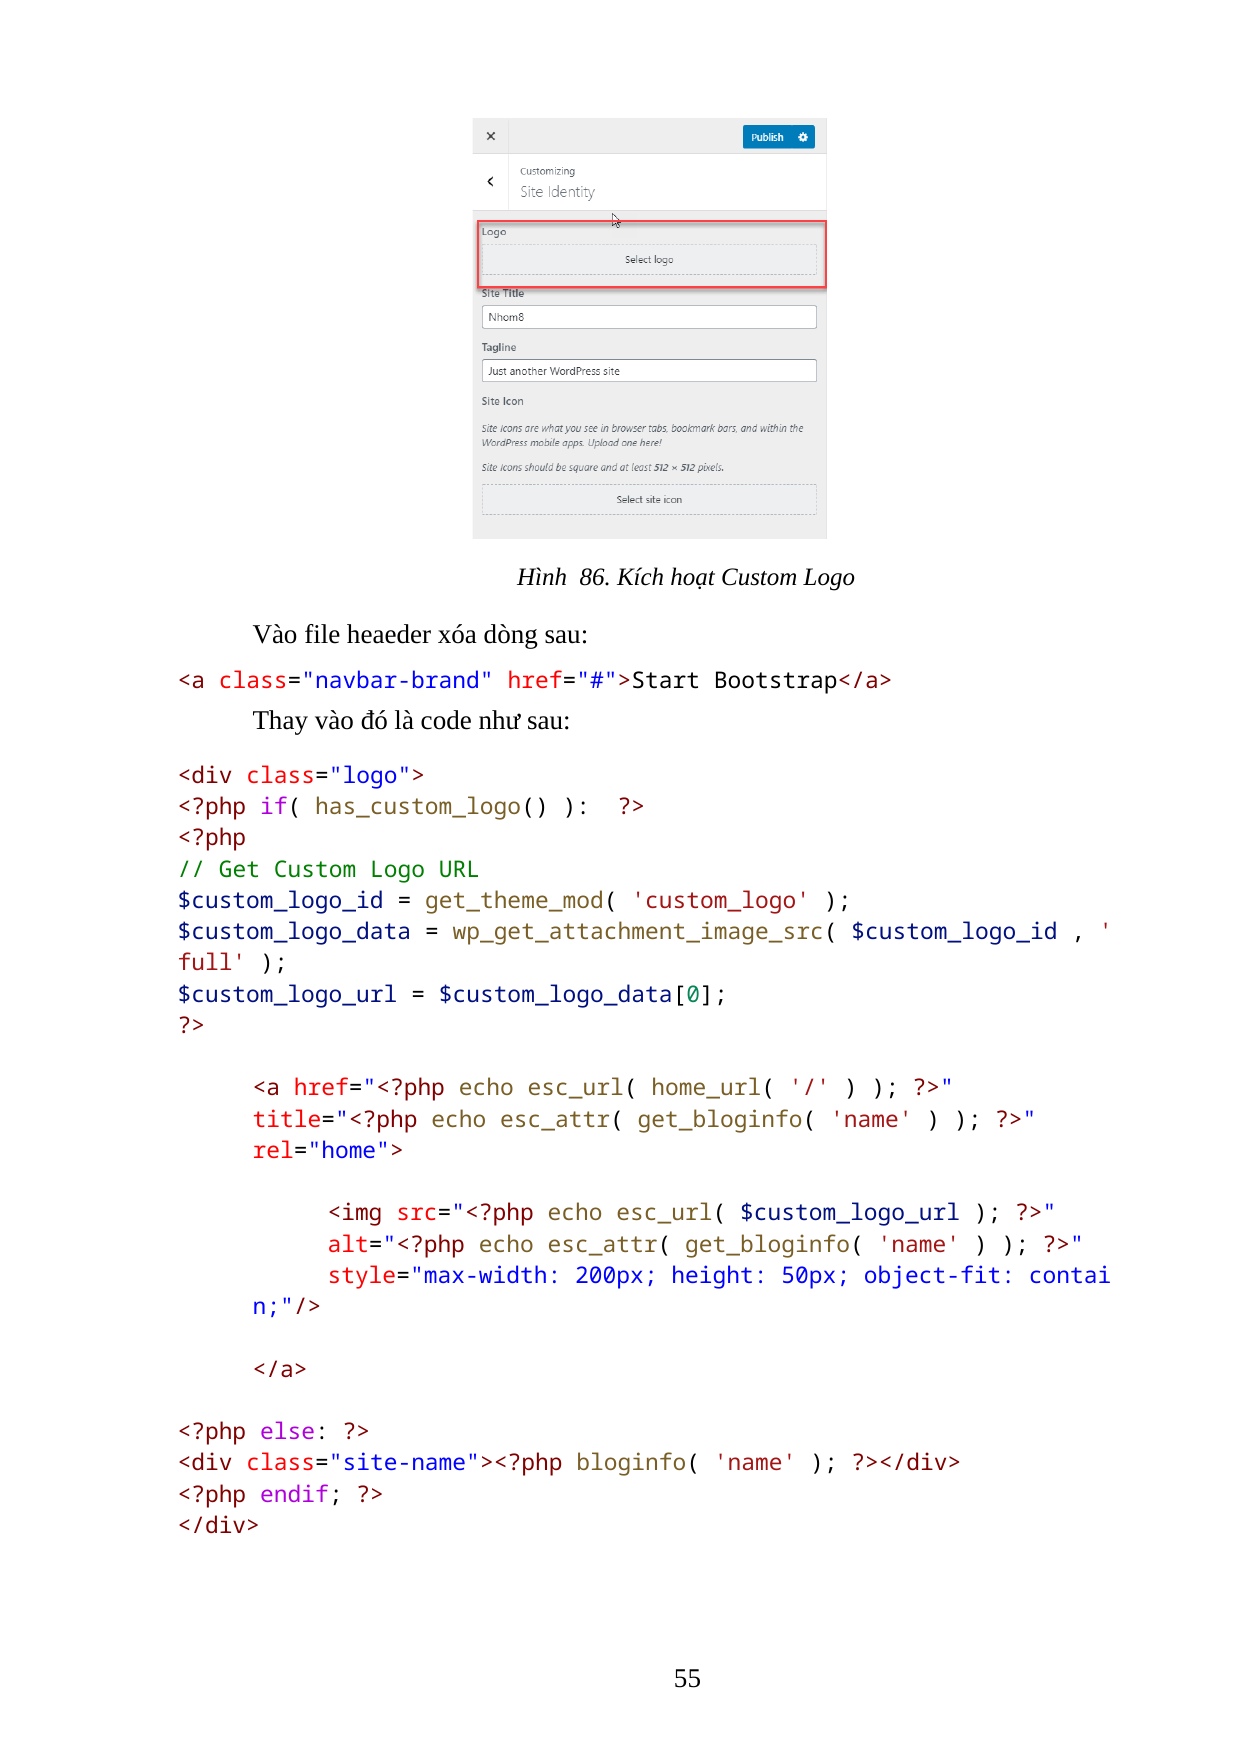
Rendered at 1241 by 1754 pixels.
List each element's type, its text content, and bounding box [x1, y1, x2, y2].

text style="max-width: 200px; height: 50px; object-fit: contain;"/> [252, 1259, 1122, 1321]
text <?php endif; ?> [177, 1477, 1122, 1509]
text ?> [177, 1009, 1122, 1040]
text rel="home"> [177, 1134, 1122, 1165]
text <a class="navbar-brand" href="#">Start Bootstrap</a> [177, 658, 1122, 695]
text <a href="<?php echo esc_url( home_url( '/' ) ); ?>" [177, 1071, 1122, 1102]
text Thay vào đó là code như sau: [177, 704, 1122, 735]
text <?php else: ?> [177, 1415, 1122, 1446]
text <div class="site-name"><?php bloginfo( 'name' ); ?></div> [177, 1446, 1122, 1477]
text </div> [177, 1509, 1122, 1540]
text $custom_logo_id = get_theme_mod( 'custom_logo' ); [177, 884, 1122, 915]
text title="<?php echo esc_attr( get_bloginfo( 'name' ) ); ?>" [177, 1102, 1122, 1134]
picture [472, 118, 827, 539]
text Vào file heaeder xóa dòng sau: [177, 612, 1122, 649]
text <div class="logo"> [177, 759, 1122, 790]
text <?php if( has_custom_logo() ): ?> [177, 790, 1122, 821]
text // Get Custom Logo URL [177, 852, 1122, 884]
text </a> [177, 1352, 1122, 1384]
text <img src="<?php echo esc_url( $custom_logo_url ); ?>" [252, 1196, 1122, 1227]
text $custom_logo_url = $custom_logo_data[0]; [177, 977, 1122, 1009]
text Hình 86. Kích hoạt Custom Logo [177, 562, 1122, 591]
text $custom_logo_data = wp_get_attachment_image_src( $custom_logo_id , 'full' ); [177, 915, 1122, 977]
text alt="<?php echo esc_attr( get_bloginfo( 'name' ) ); ?>" [252, 1227, 1122, 1259]
text <?php [177, 821, 1122, 852]
